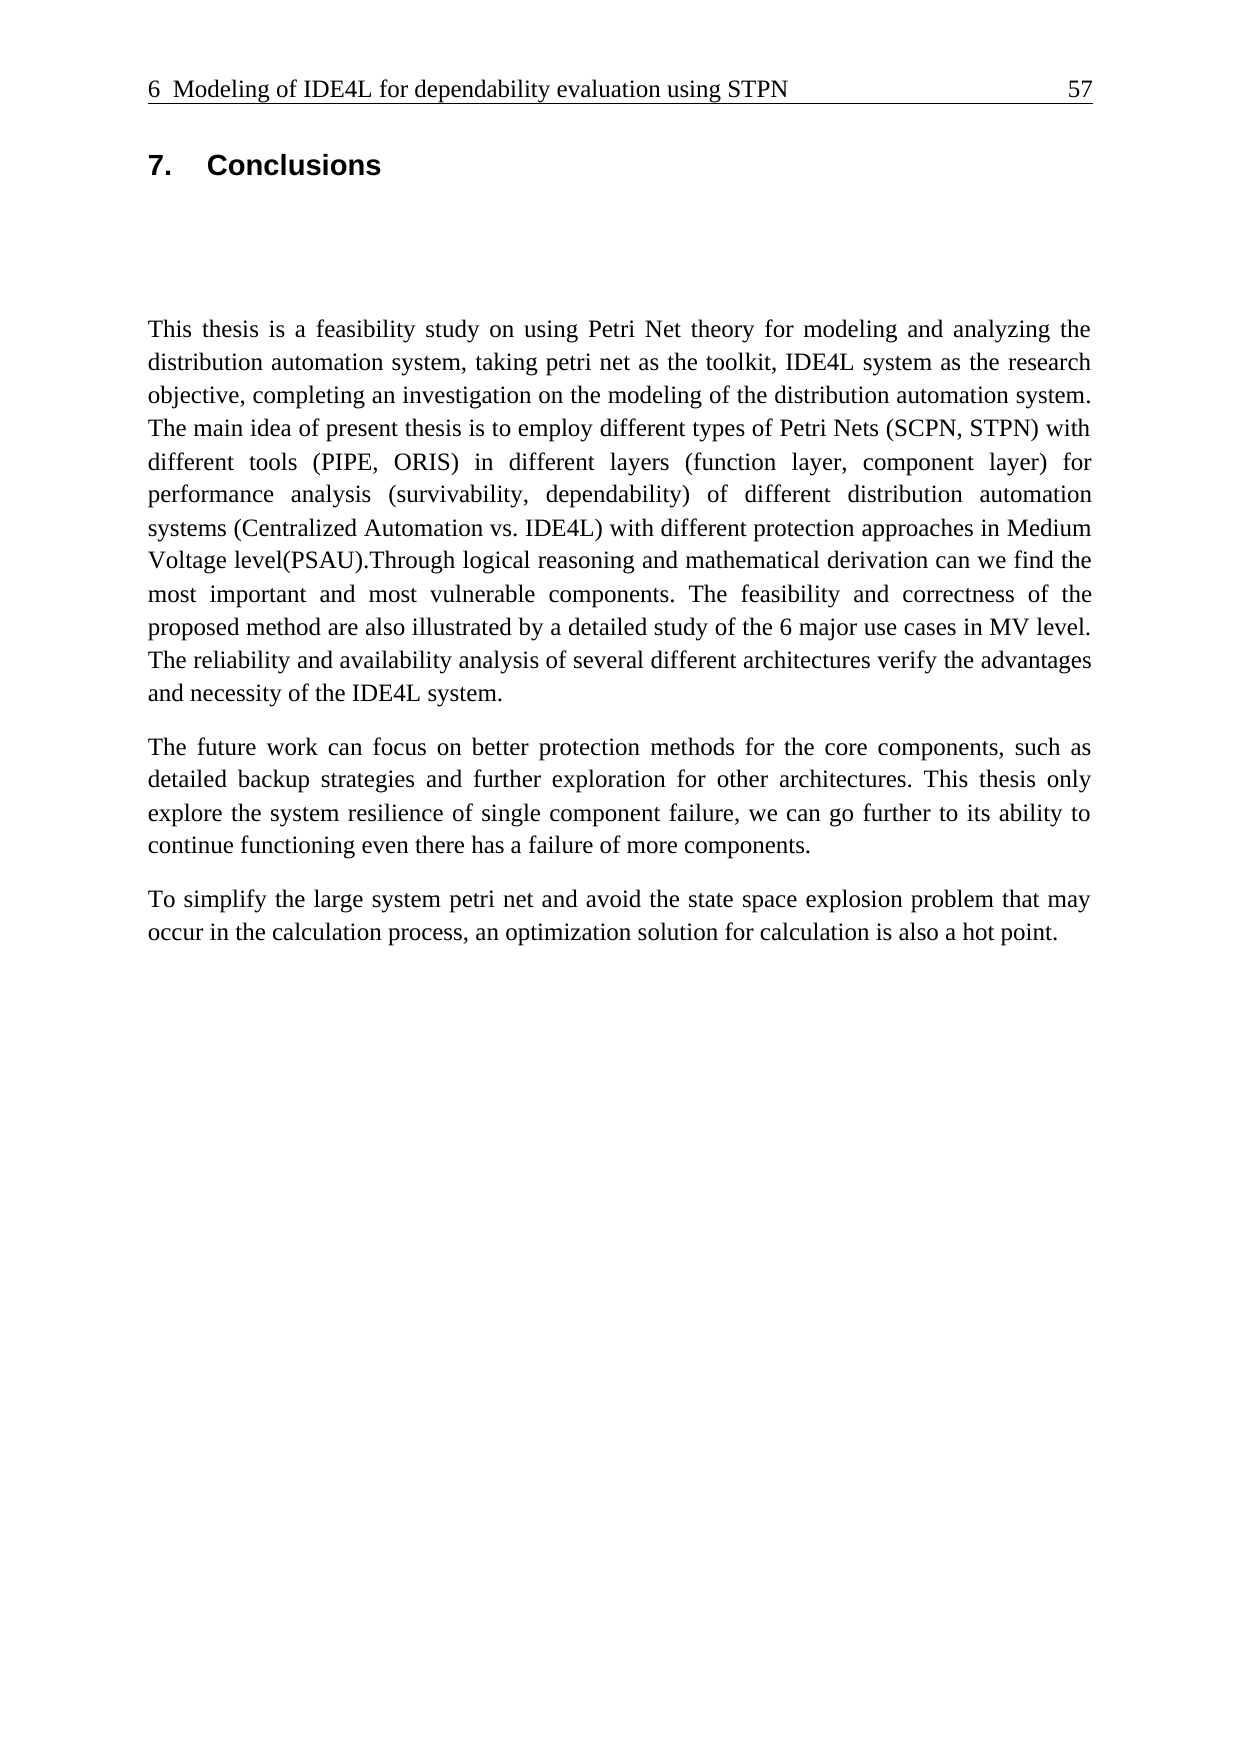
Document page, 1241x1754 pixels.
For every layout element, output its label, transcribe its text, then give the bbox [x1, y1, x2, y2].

text The future work can focus on better protection methods for the core components, such as detailed backup strategies and further exploration for other architectures. This thesis only explore the system resilience of single component failure, we can go further to its ability to continue functioning even there has a failure of more components. [148, 732, 1093, 859]
text To simplify the large system petri net and avoid the state space explosion problem that may occur in the calculation process, an optimization solution for calculation is also a hot point. [148, 884, 1093, 946]
text This thesis is a feasibility study on using Petri Net theory for modeling and analyzing the distribution automation system, taking petri net as the toolkit, IDE4L system as the research objective, completing an investigation on the modeling of the distribution automation system. The main idea of present thesis is to employ different types of Petri Nets (SCPN, STPN) with different tools (PIPE, ORIS) in different layers (function layer, component layer) for performance analysis (survivability, dependability) of different distribution automation systems (Centralized Automation vs. IDE4L) with different protection approaches in Medium Voltage level(PSAU).Through logical reasoning and mathematical derivation can we find the most important and most vulnerable components. The feasibility and correctness of the proposed method are also illustrated by a detailed study of the 6 major use cases in MV level. The reliability and availability analysis of several different architectures verify the advantages and necessity of the IDE4L system. [148, 314, 1093, 706]
title Conclusions [148, 148, 1093, 181]
